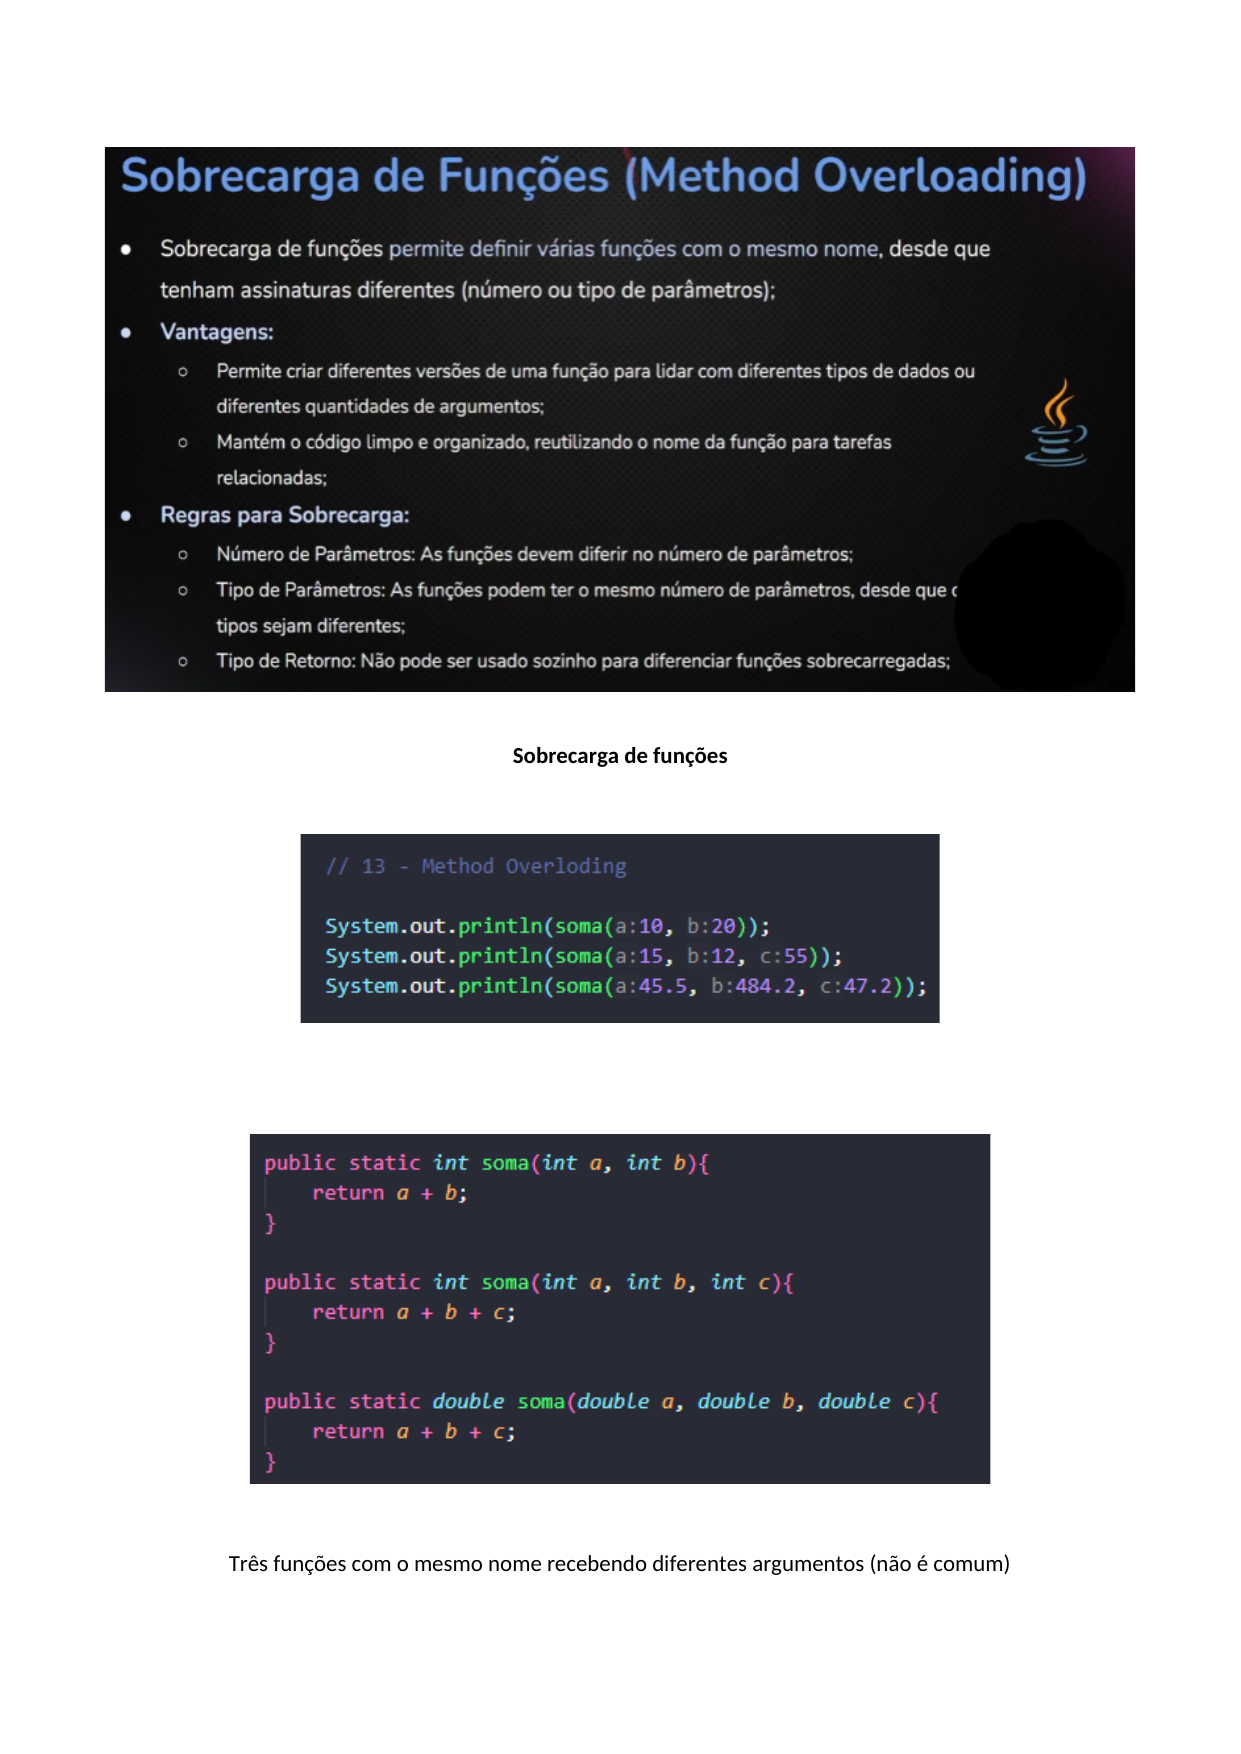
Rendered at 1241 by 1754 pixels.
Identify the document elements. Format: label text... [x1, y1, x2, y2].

text Sobrecarga de funções [177, 741, 1063, 769]
picture [104, 147, 1136, 692]
picture [249, 1134, 991, 1484]
picture [300, 834, 940, 1023]
text Três funções com o mesmo nome recebendo diferentes argumentos (não é comum) [177, 1549, 1063, 1577]
